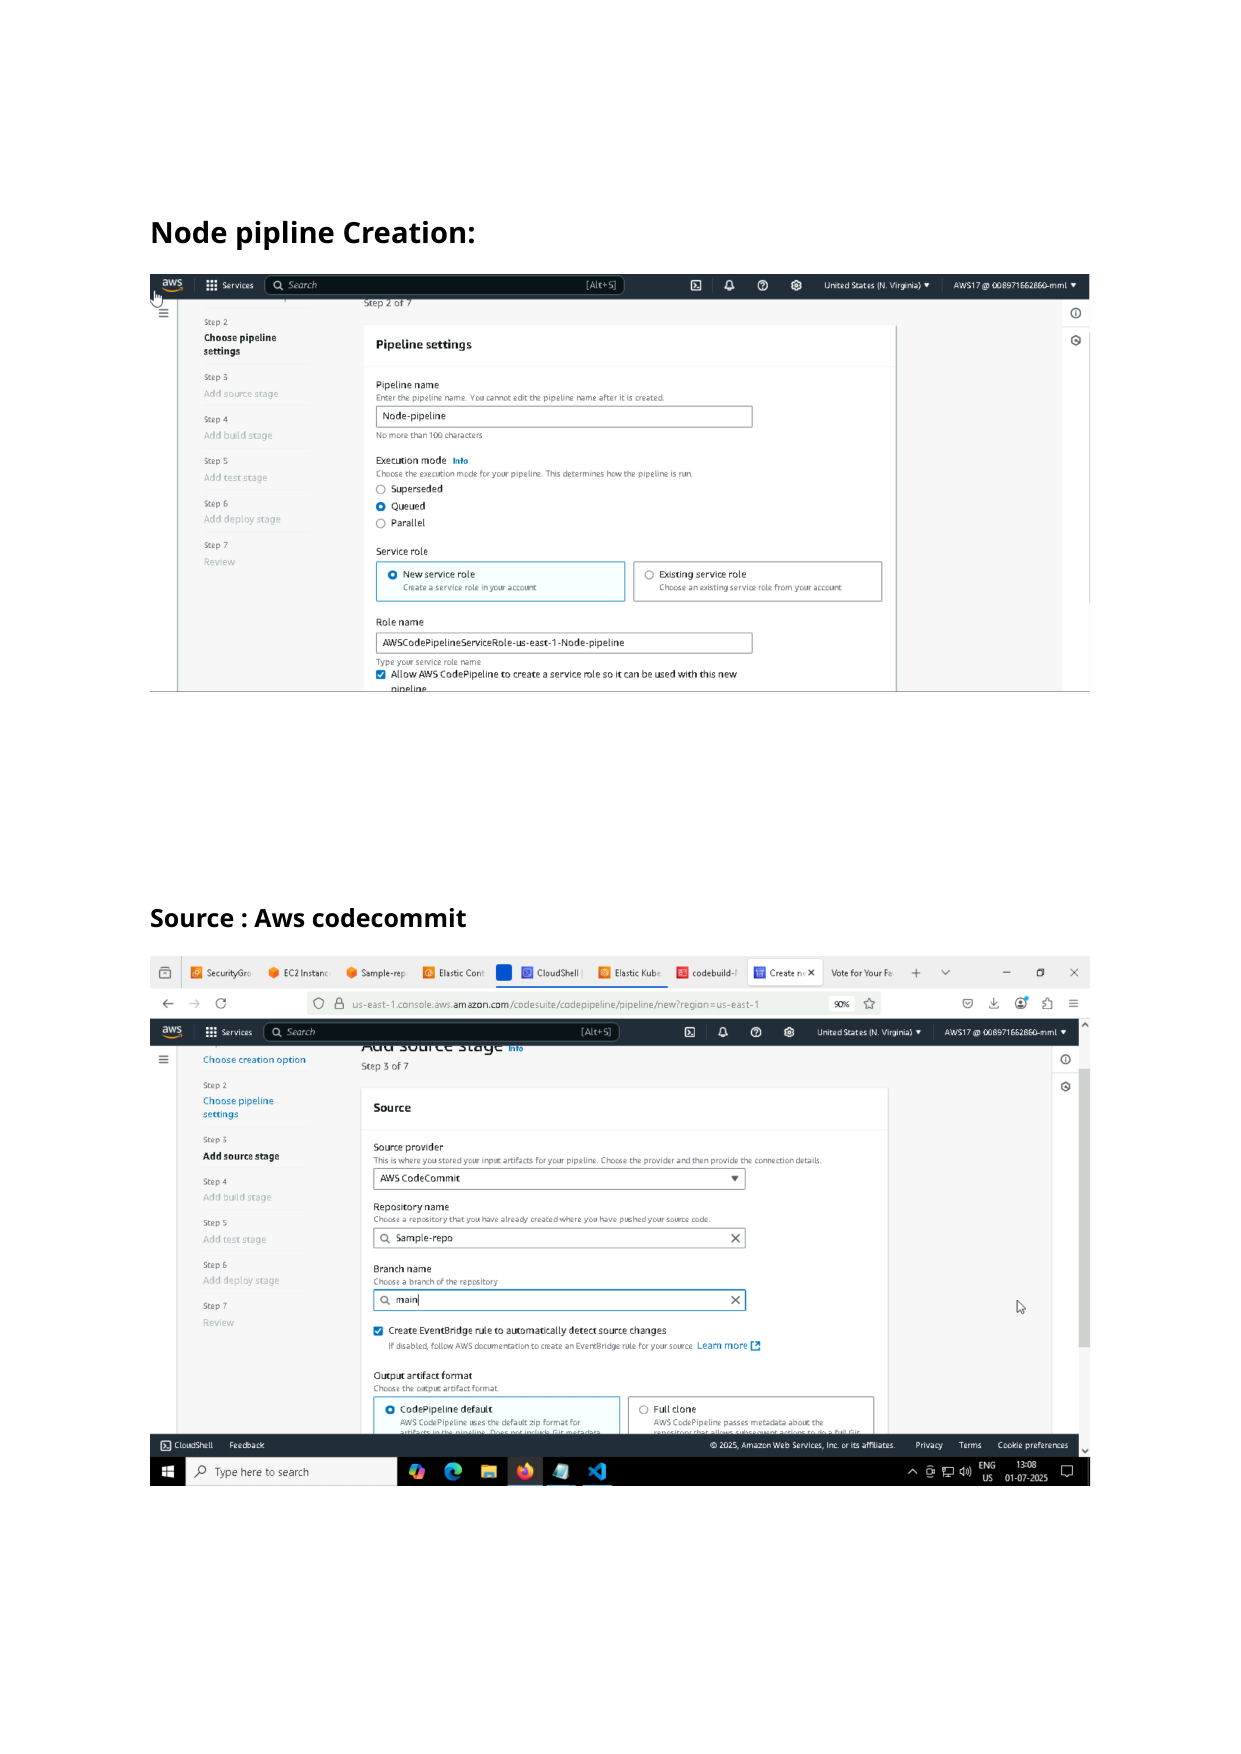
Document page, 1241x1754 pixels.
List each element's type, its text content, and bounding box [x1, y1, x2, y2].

text Node pipline Creation: [150, 212, 1090, 252]
text Source : Aws codecommit [150, 901, 1090, 935]
picture [150, 274, 1091, 692]
picture [150, 956, 1091, 1486]
